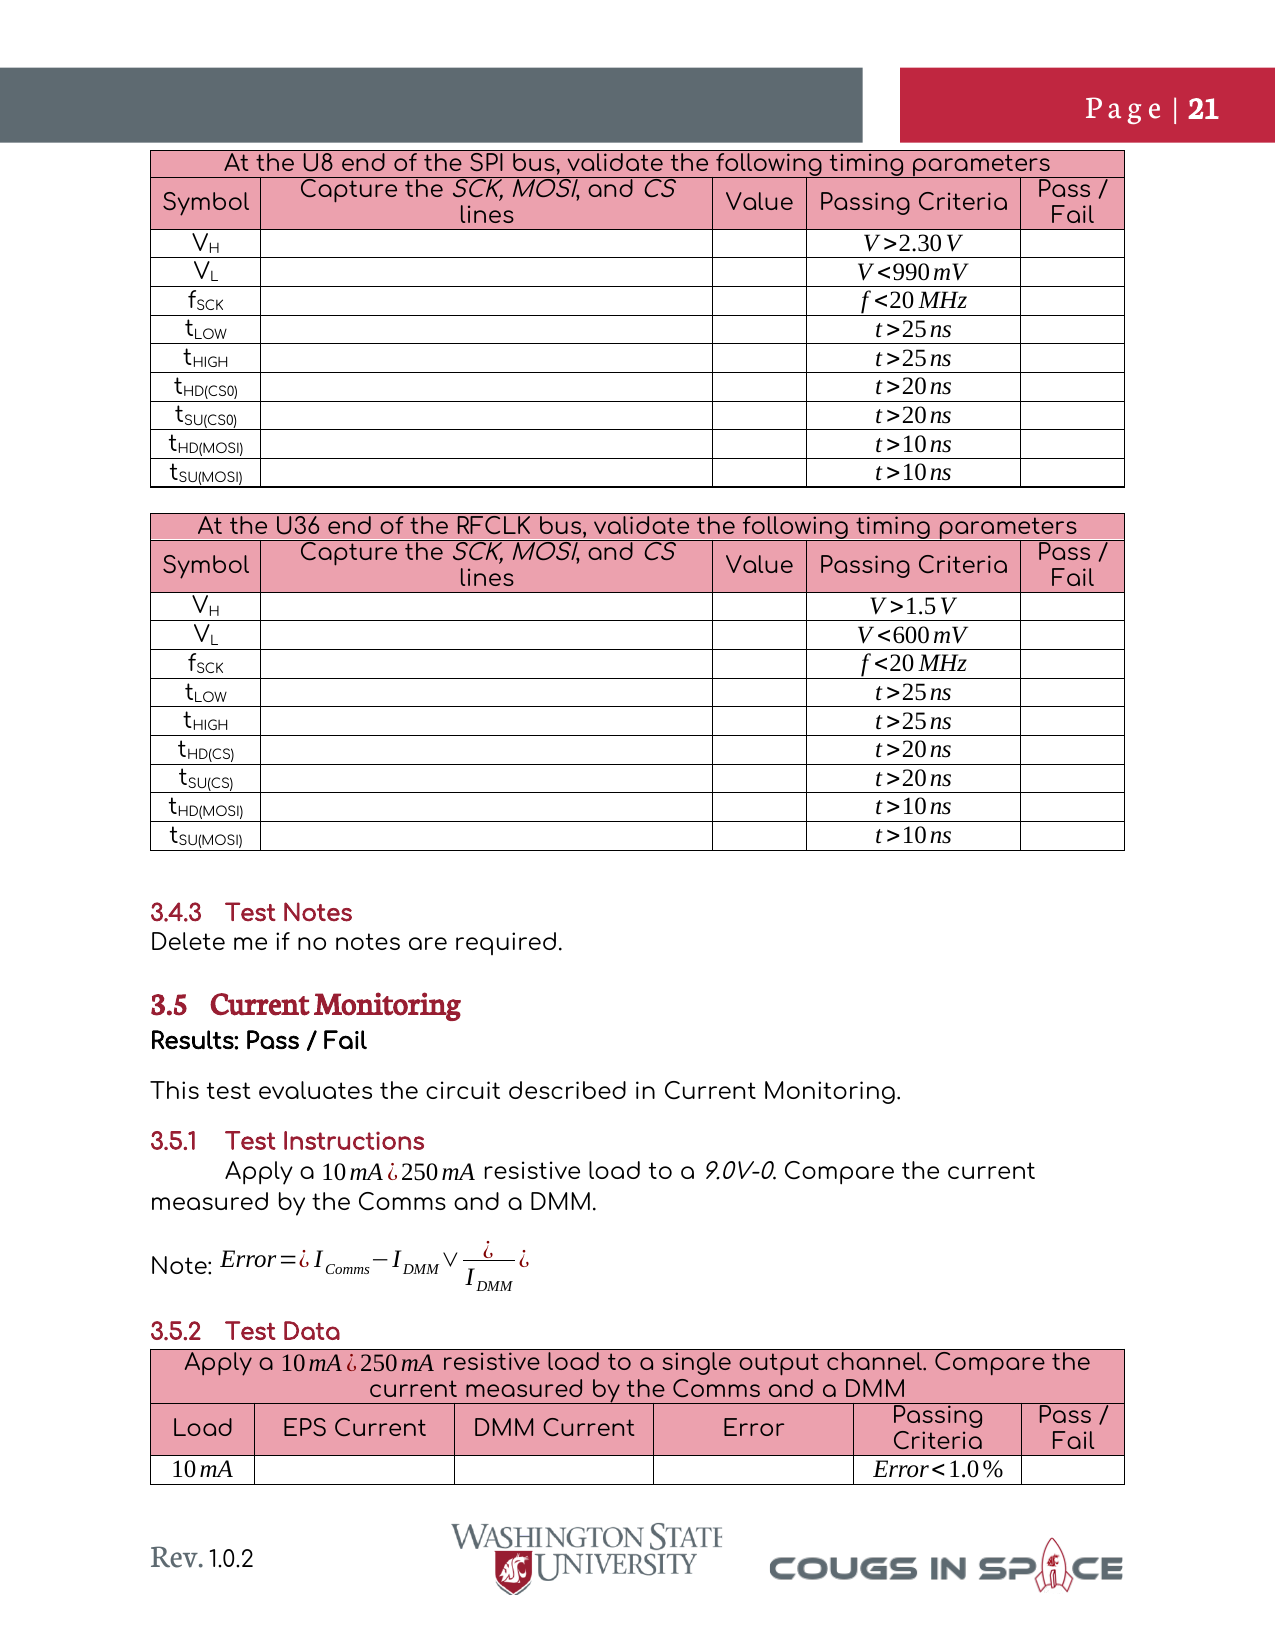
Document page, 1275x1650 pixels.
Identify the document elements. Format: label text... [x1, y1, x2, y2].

table_cell [1021, 621, 1124, 649]
table_header At the U36 end of the RFCLK bus, validate the following timing parameters [151, 514, 1124, 539]
table_cell [713, 344, 806, 372]
table_cell Passing Criteria [807, 178, 1020, 229]
table_cell [455, 1456, 653, 1483]
table_cell [1021, 679, 1124, 706]
table_cell [713, 287, 806, 314]
table_cell [807, 593, 1020, 620]
table_cell [713, 459, 806, 486]
table_cell [713, 593, 806, 620]
table_cell [261, 459, 712, 486]
subtitle Test Instructions [150, 1129, 1125, 1154]
table_cell VH [151, 230, 260, 257]
table_cell [807, 679, 1020, 706]
table_cell [261, 736, 712, 763]
table_cell [807, 287, 1020, 314]
text Note: [150, 1240, 1125, 1295]
text Results: Pass / Fail [150, 1028, 1125, 1054]
table_cell Value [713, 178, 806, 229]
table_cell VH [151, 593, 260, 620]
table_cell [1021, 593, 1124, 620]
table_cell [807, 344, 1020, 372]
table_cell Capture the SCK, MOSI, and CS lines [261, 178, 712, 229]
table_cell [713, 793, 806, 821]
table_cell fSCK [151, 650, 260, 678]
table_cell VL [151, 258, 260, 286]
table_cell [1021, 430, 1124, 458]
table_cell [261, 430, 712, 458]
table_cell tSU(MOSI) [151, 822, 260, 849]
table_cell fSCK [151, 287, 260, 314]
table_cell tHD(MOSI) [151, 793, 260, 821]
table_cell tHD(CS) [151, 736, 260, 763]
table_cell [654, 1456, 853, 1483]
table_cell [1021, 344, 1124, 372]
table_cell [1021, 707, 1124, 735]
table_cell tSU(MOSI) [151, 459, 260, 486]
table_cell [713, 258, 806, 286]
table_cell [713, 316, 806, 343]
subtitle Current Monitoring [150, 980, 1125, 1022]
subtitle Test Data [150, 1319, 1125, 1345]
table_cell [807, 793, 1020, 821]
table_cell [713, 230, 806, 257]
table_cell [807, 650, 1020, 678]
table_cell [261, 316, 712, 343]
table_cell [807, 707, 1020, 735]
table_cell [261, 344, 712, 372]
table_cell [807, 621, 1020, 649]
table_cell [261, 793, 712, 821]
table_cell tSU(CS) [151, 765, 260, 792]
table_cell Symbol [151, 178, 260, 229]
table_cell [261, 258, 712, 286]
table_cell tHD(CS0) [151, 373, 260, 401]
table_cell tSU(CS0) [151, 402, 260, 429]
table_cell [261, 373, 712, 401]
table_cell [261, 679, 712, 706]
table_cell [1021, 822, 1124, 849]
table_cell tLOW [151, 316, 260, 343]
table_cell [151, 1456, 254, 1483]
table_cell tHD(MOSI) [151, 430, 260, 458]
table_cell [807, 459, 1020, 486]
text This test evaluates the circuit described in Current Monitoring. [150, 1079, 1125, 1104]
table_cell [713, 402, 806, 429]
table_cell [807, 765, 1020, 792]
table_cell [1021, 736, 1124, 763]
table_cell EPS Current [255, 1404, 454, 1455]
table_cell [713, 650, 806, 678]
table_cell [713, 430, 806, 458]
table_cell Pass / Fail [1021, 541, 1124, 592]
table_cell [1021, 230, 1124, 257]
table_cell [1021, 765, 1124, 792]
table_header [151, 1350, 1124, 1403]
table_cell [261, 593, 712, 620]
table_cell [807, 316, 1020, 343]
table_cell Value [713, 541, 806, 592]
table_cell [1022, 1456, 1124, 1483]
text Delete me if no notes are required. [150, 930, 1125, 955]
text Apply a resistive load to a 9.0V-0. Compare the current measured by the Comms and a DMM. [150, 1158, 1125, 1215]
table_cell [807, 736, 1020, 763]
table_cell tHIGH [151, 707, 260, 735]
table_cell [713, 736, 806, 763]
table_cell Passing Criteria [807, 541, 1020, 592]
table_cell Pass / Fail [1021, 178, 1124, 229]
subtitle Test Notes [150, 901, 1125, 926]
table_cell [807, 373, 1020, 401]
table_cell Load [151, 1404, 254, 1455]
table_cell [1021, 316, 1124, 343]
table_cell [1021, 402, 1124, 429]
table_cell [713, 621, 806, 649]
table_cell [1021, 258, 1124, 286]
table_cell [261, 287, 712, 314]
table_cell [261, 230, 712, 257]
table_cell [807, 230, 1020, 257]
table_header At the U8 end of the SPI bus, validate the following timing parameters [151, 151, 1124, 177]
table_cell [713, 679, 806, 706]
table_cell [807, 822, 1020, 849]
table_cell [255, 1456, 454, 1483]
table_cell Error [654, 1404, 853, 1455]
table_cell VL [151, 621, 260, 649]
table_cell [261, 650, 712, 678]
table_cell [807, 258, 1020, 286]
table_cell [261, 822, 712, 849]
table_cell [713, 765, 806, 792]
table_cell [713, 822, 806, 849]
table_cell [261, 765, 712, 792]
table_cell Pass / Fail [1022, 1404, 1124, 1455]
table_cell DMM Current [455, 1404, 653, 1455]
table_cell [261, 707, 712, 735]
table_cell Symbol [151, 541, 260, 592]
table_cell [713, 707, 806, 735]
picture [769, 1537, 1123, 1594]
table_cell [1021, 459, 1124, 486]
table_cell [854, 1456, 1021, 1483]
table_cell [1021, 650, 1124, 678]
table_cell Passing Criteria [854, 1404, 1021, 1455]
table_cell [807, 430, 1020, 458]
table_cell tHIGH [151, 344, 260, 372]
table_cell [1021, 793, 1124, 821]
table_cell [1021, 373, 1124, 401]
table_cell tLOW [151, 679, 260, 706]
table_cell [713, 373, 806, 401]
picture [450, 1522, 723, 1595]
table_cell Capture the SCK, MOSI, and CS lines [261, 541, 712, 592]
table_cell [807, 402, 1020, 429]
table_cell [1021, 287, 1124, 314]
table_cell [261, 402, 712, 429]
table_cell [261, 621, 712, 649]
